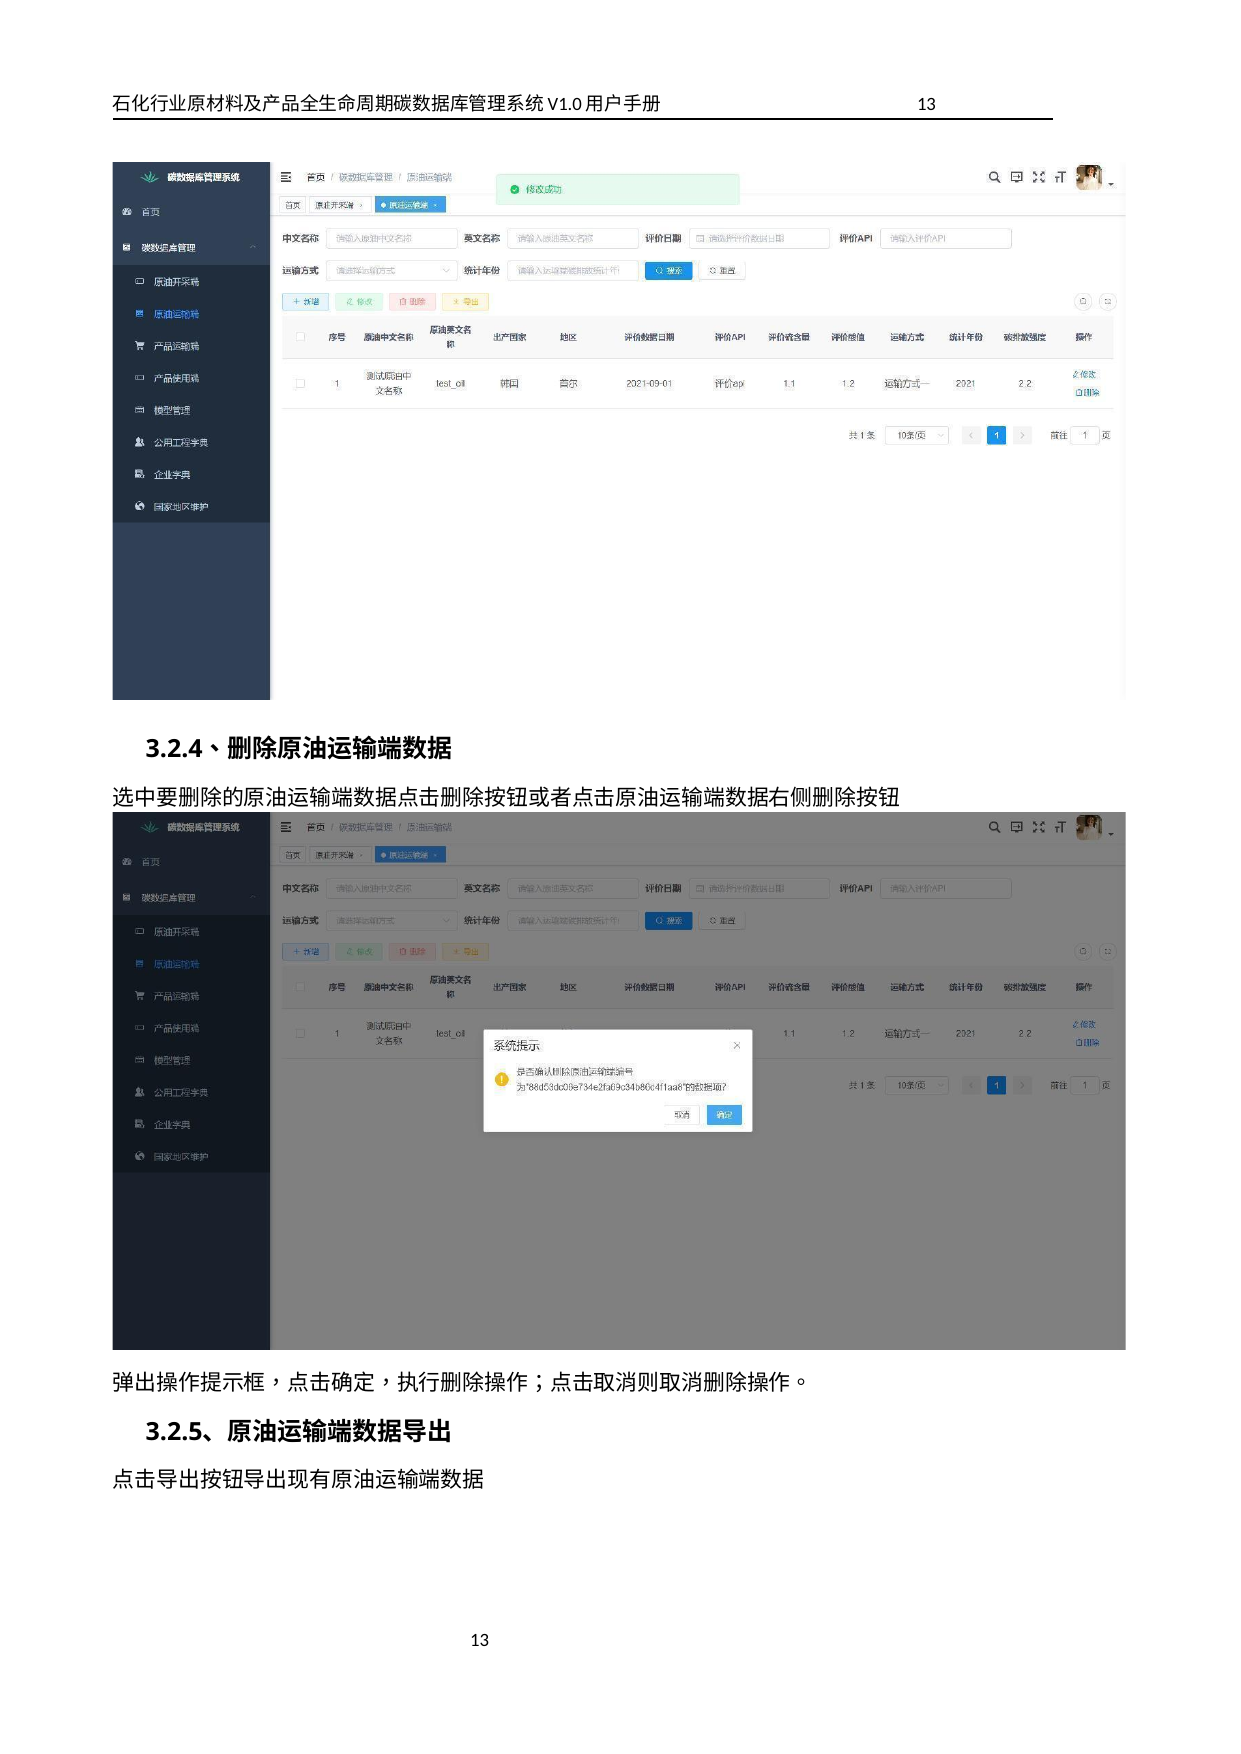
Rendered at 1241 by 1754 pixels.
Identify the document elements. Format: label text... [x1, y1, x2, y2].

text 选中要删除的原油运输端数据点击删除按钮或者点击原油运输端数据右侧删除按钮 [112, 779, 1128, 812]
text 弹出操作提示框，点击确定，执行删除操作；点击取消则取消删除操作。 [112, 1364, 1128, 1397]
subtitle 3.2.4、删除原油运输端数据 [145, 714, 1128, 779]
picture [112, 162, 1126, 700]
picture [112, 812, 1126, 1350]
subtitle 3.2.5、原油运输端数据导出 [145, 1397, 1128, 1462]
text 点击导出按钮导出现有原油运输端数据 [112, 1462, 1128, 1494]
